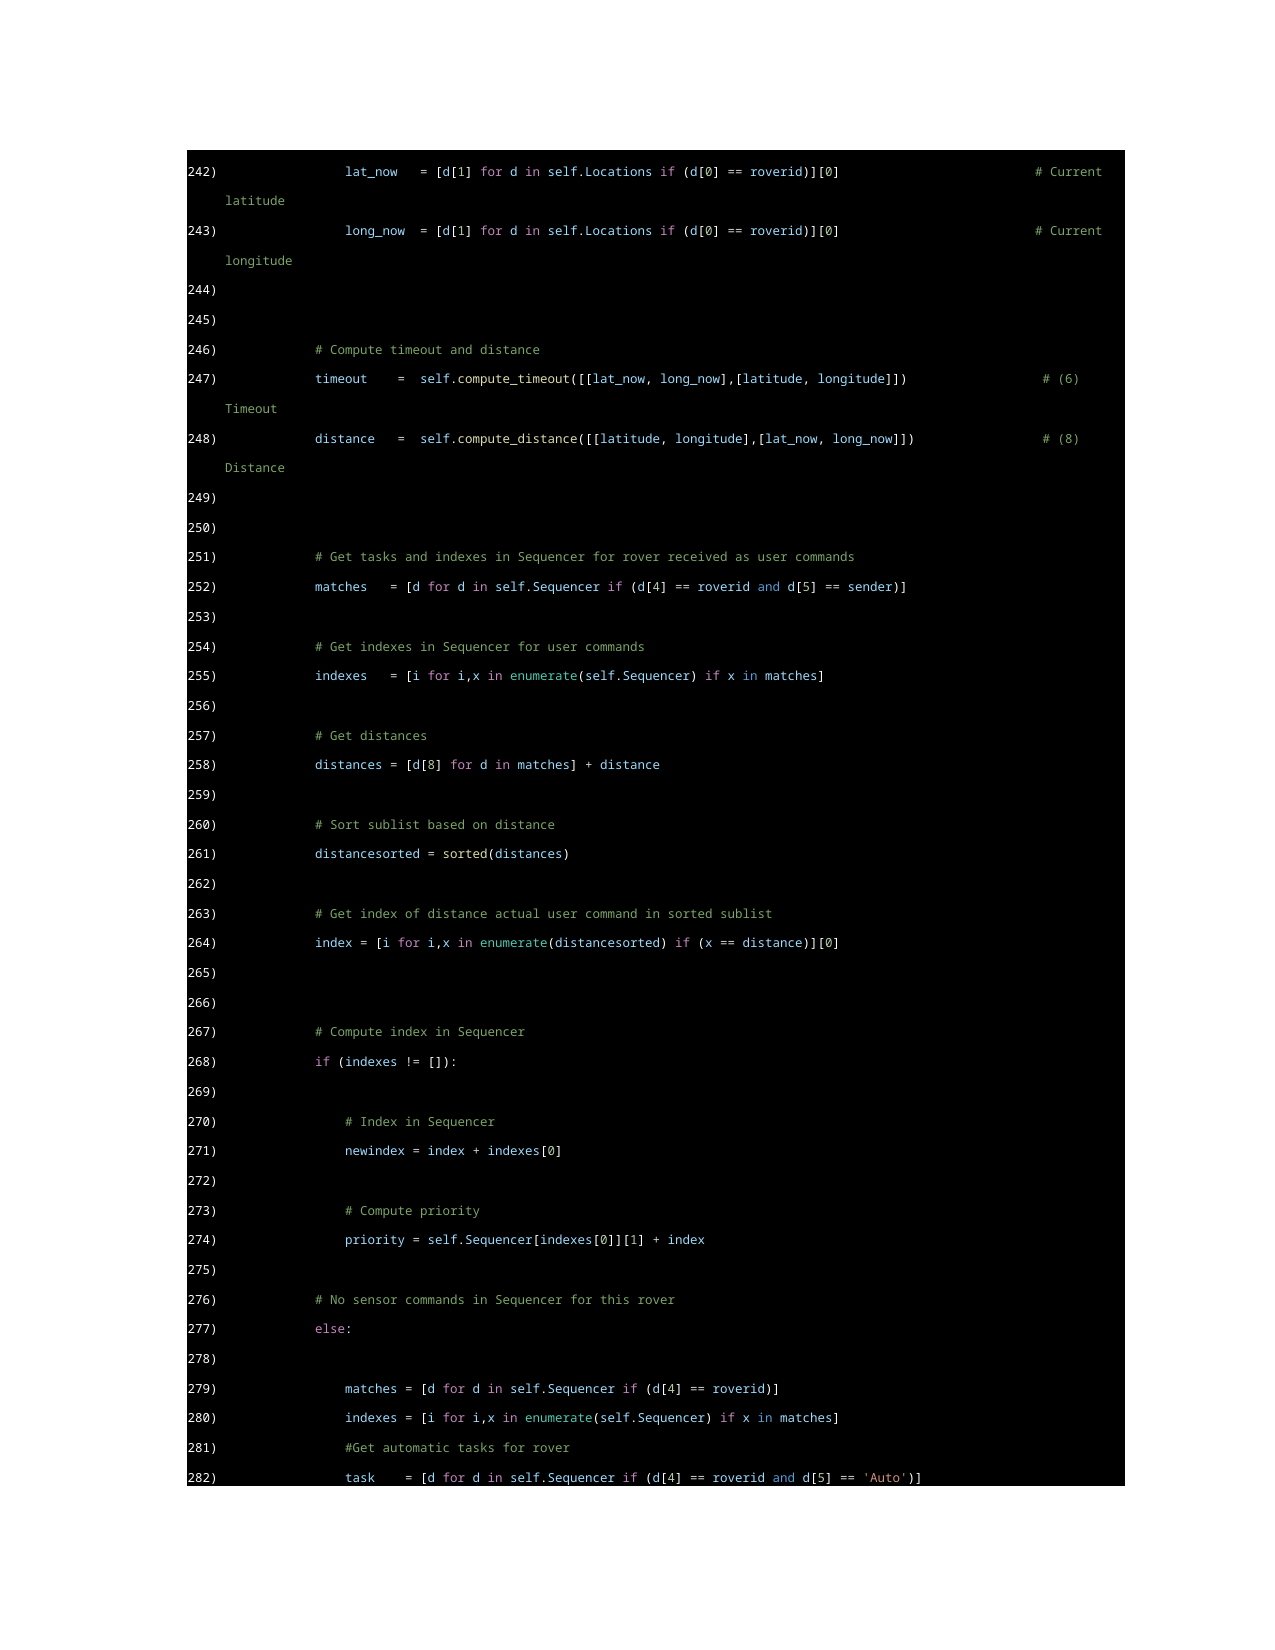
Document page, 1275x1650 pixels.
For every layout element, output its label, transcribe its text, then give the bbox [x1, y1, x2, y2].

list task = [d for d in self.Sequencer if (d[4] == roverid and d[5] == 'Auto')] [187, 1456, 1125, 1486]
list # No sensor commands in Sequencer for this rover [187, 1278, 1125, 1308]
list # Get tasks and indexes in Sequencer for rover received as user commands [187, 536, 1125, 566]
list matches = [d for d in self.Sequencer if (d[4] == roverid and d[5] == sender)] [187, 566, 1125, 595]
list # Compute index in Sequencer [187, 1011, 1125, 1041]
list lat_now = [d[1] for d in self.Locations if (d[0] == roverid)][0] # Current latitude [187, 150, 1125, 209]
list # Compute priority [187, 1189, 1125, 1219]
list index = [i for i,x in enumerate(distancesorted) if (x == distance)][0] [187, 922, 1125, 952]
list # Get index of distance actual user command in sorted sublist [187, 892, 1125, 922]
list # Get distances [187, 714, 1125, 744]
list # Compute timeout and distance [187, 328, 1125, 358]
list indexes = [i for i,x in enumerate(self.Sequencer) if x in matches] [187, 1397, 1125, 1427]
list # Sort sublist based on distance [187, 803, 1125, 833]
list indexes = [i for i,x in enumerate(self.Sequencer) if x in matches] [187, 655, 1125, 684]
list matches = [d for d in self.Sequencer if (d[4] == roverid)] [187, 1367, 1125, 1397]
list distances = [d[8] for d in matches] + distance [187, 744, 1125, 773]
list else: [187, 1308, 1125, 1337]
list # Index in Sequencer [187, 1100, 1125, 1130]
list distancesorted = sorted(distances) [187, 833, 1125, 862]
list newindex = index + indexes[0] [187, 1130, 1125, 1159]
list distance = self.compute_distance([[latitude, longitude],[lat_now, long_now]]) # (8) Distance [187, 417, 1125, 477]
list # Get indexes in Sequencer for user commands [187, 625, 1125, 655]
list long_now = [d[1] for d in self.Locations if (d[0] == roverid)][0] # Current longitude [187, 209, 1125, 269]
list priority = self.Sequencer[indexes[0]][1] + index [187, 1219, 1125, 1248]
list #Get automatic tasks for rover [187, 1427, 1125, 1456]
list timeout = self.compute_timeout([[lat_now, long_now],[latitude, longitude]]) # (6) Timeout [187, 358, 1125, 417]
list if (indexes != []): [187, 1041, 1125, 1070]
